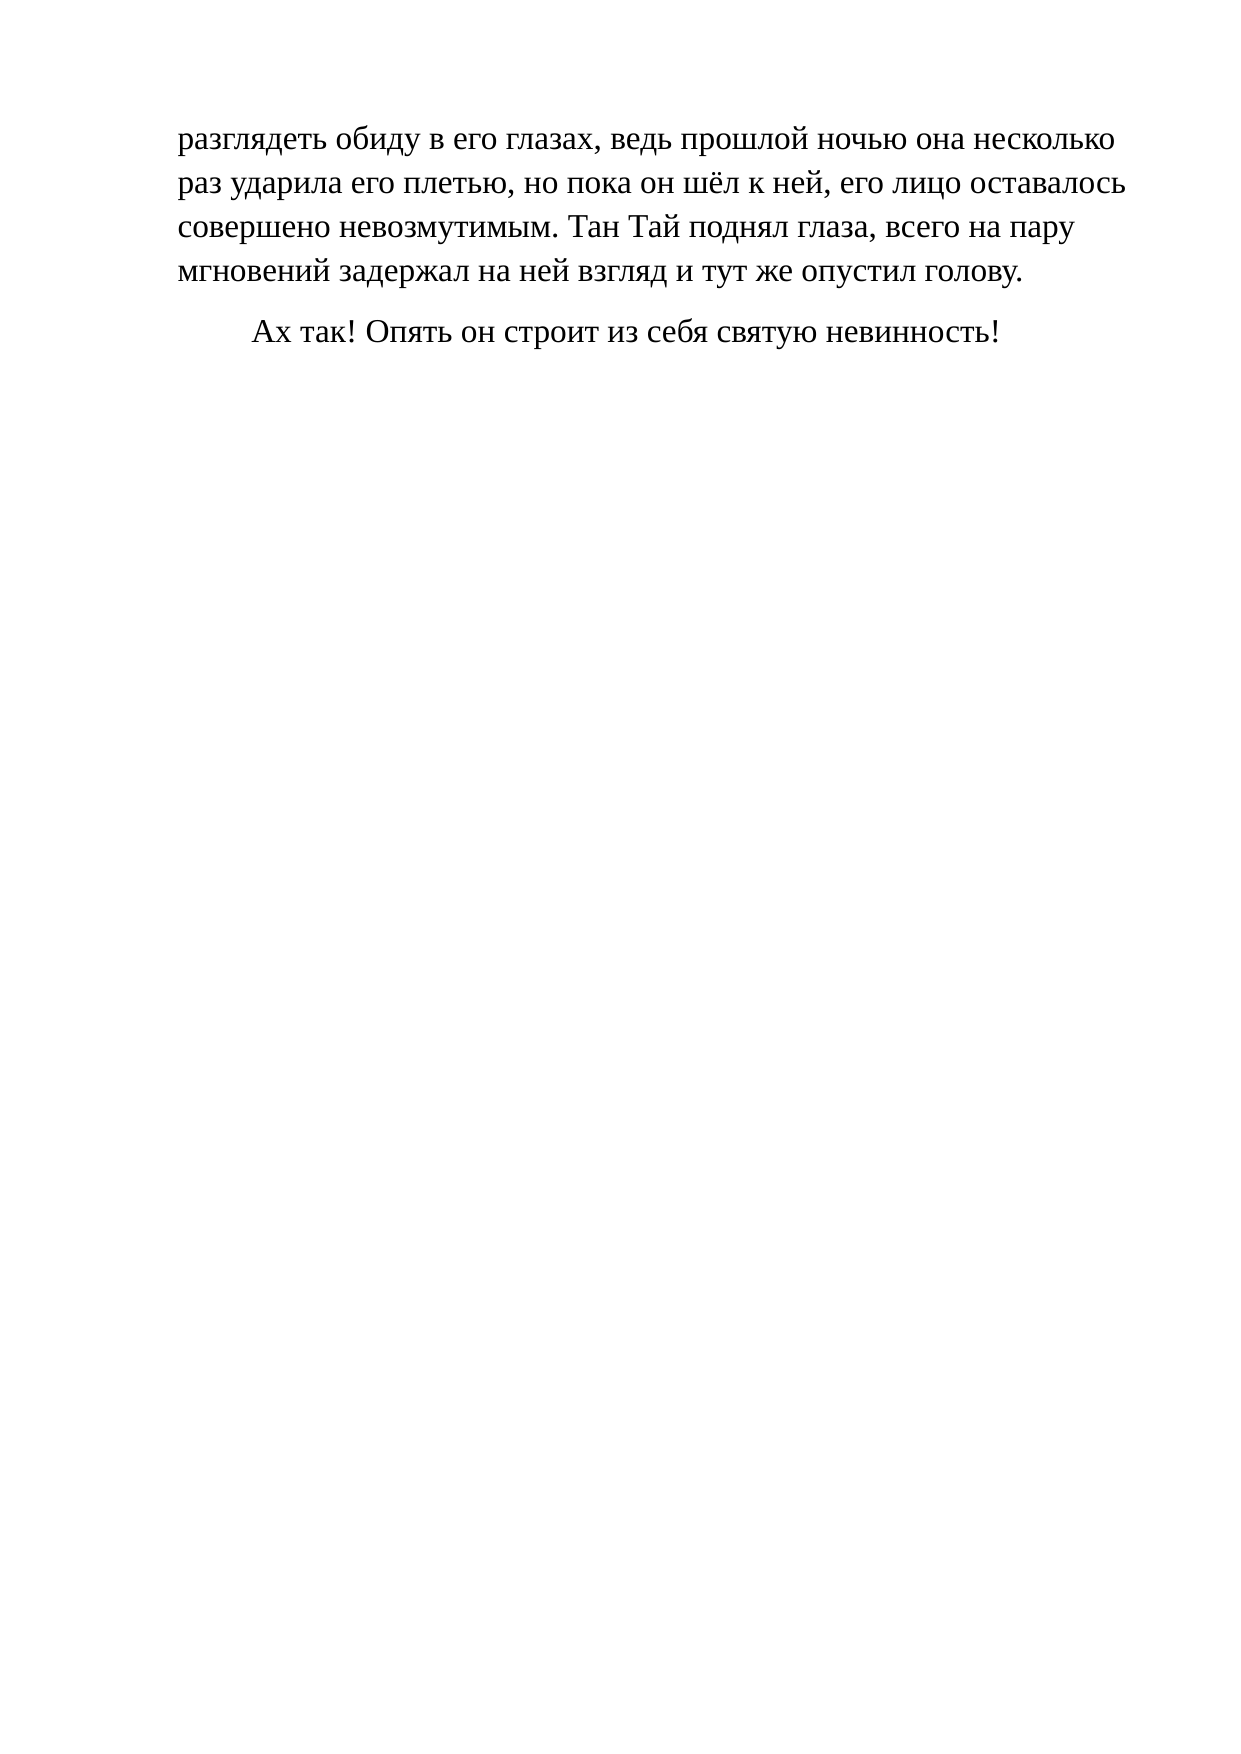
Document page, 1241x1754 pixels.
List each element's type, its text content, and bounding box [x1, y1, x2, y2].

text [177, 118, 1152, 289]
text Ах так! Опять он строит из себя святую невинность! [177, 311, 1152, 349]
